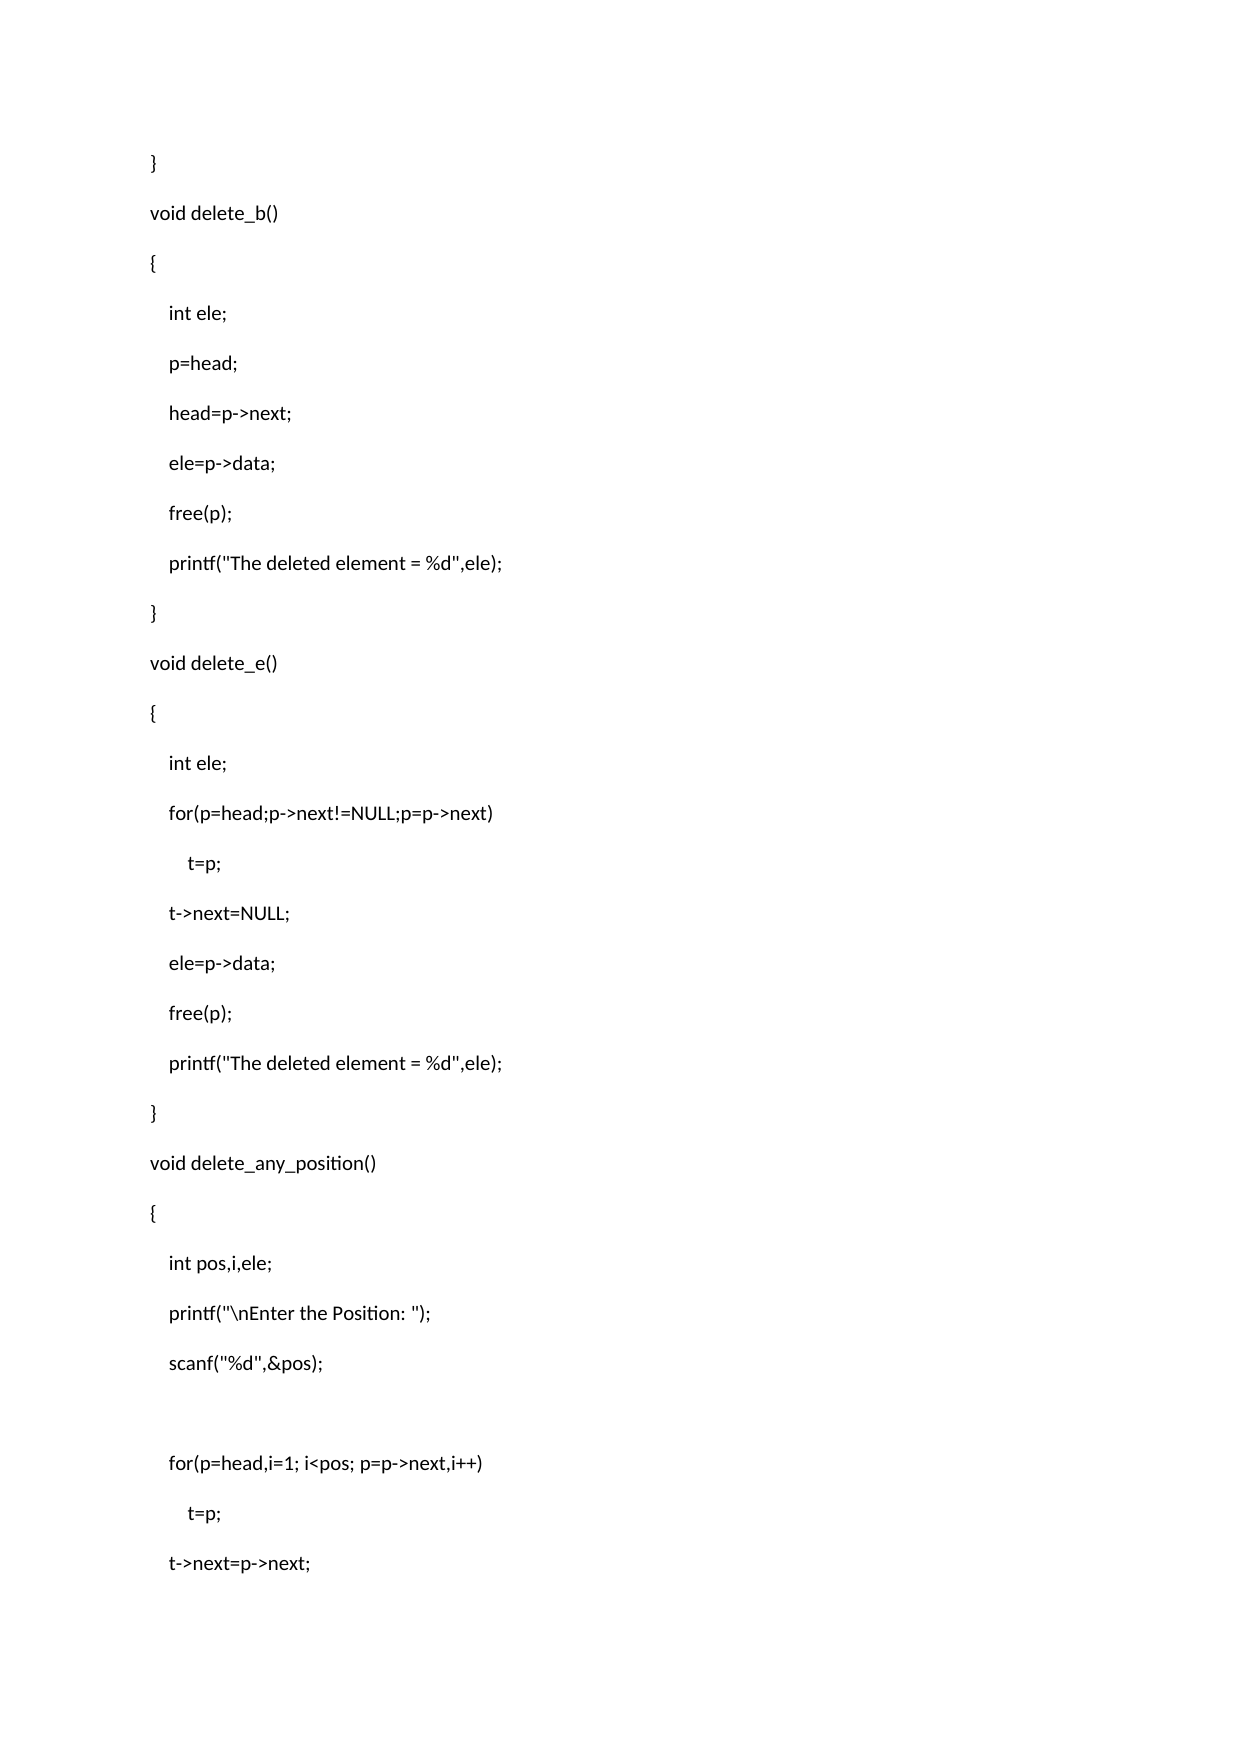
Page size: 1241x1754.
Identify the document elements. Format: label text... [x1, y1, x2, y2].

text int ele; [150, 300, 1090, 325]
text t->next=NULL; [150, 900, 1090, 925]
text p=head; [150, 350, 1090, 375]
text ele=p->data; [150, 950, 1090, 975]
text { [150, 250, 1090, 275]
text scanf("%d",&pos); [150, 1350, 1090, 1375]
text } [150, 600, 1090, 625]
text printf("The deleted element = %d",ele); [150, 1050, 1090, 1075]
text ele=p->data; [150, 450, 1090, 475]
text printf("\nEnter the Position: "); [150, 1300, 1090, 1325]
text { [150, 1200, 1090, 1225]
text for(p=head;p->next!=NULL;p=p->next) [150, 800, 1090, 825]
text t=p; [150, 850, 1090, 875]
text } [150, 150, 1090, 175]
text void delete_b() [150, 200, 1090, 225]
text int ele; [150, 750, 1090, 775]
text free(p); [150, 1000, 1090, 1025]
text free(p); [150, 500, 1090, 525]
text int pos,i,ele; [150, 1250, 1090, 1275]
text { [150, 700, 1090, 725]
text printf("The deleted element = %d",ele); [150, 550, 1090, 575]
text void delete_e() [150, 650, 1090, 675]
text } [150, 1100, 1090, 1125]
text for(p=head,i=1; i<pos; p=p->next,i++) [150, 1450, 1090, 1475]
text head=p->next; [150, 400, 1090, 425]
text t=p; [150, 1500, 1090, 1525]
text void delete_any_position() [150, 1150, 1090, 1175]
text t->next=p->next; [150, 1550, 1090, 1575]
